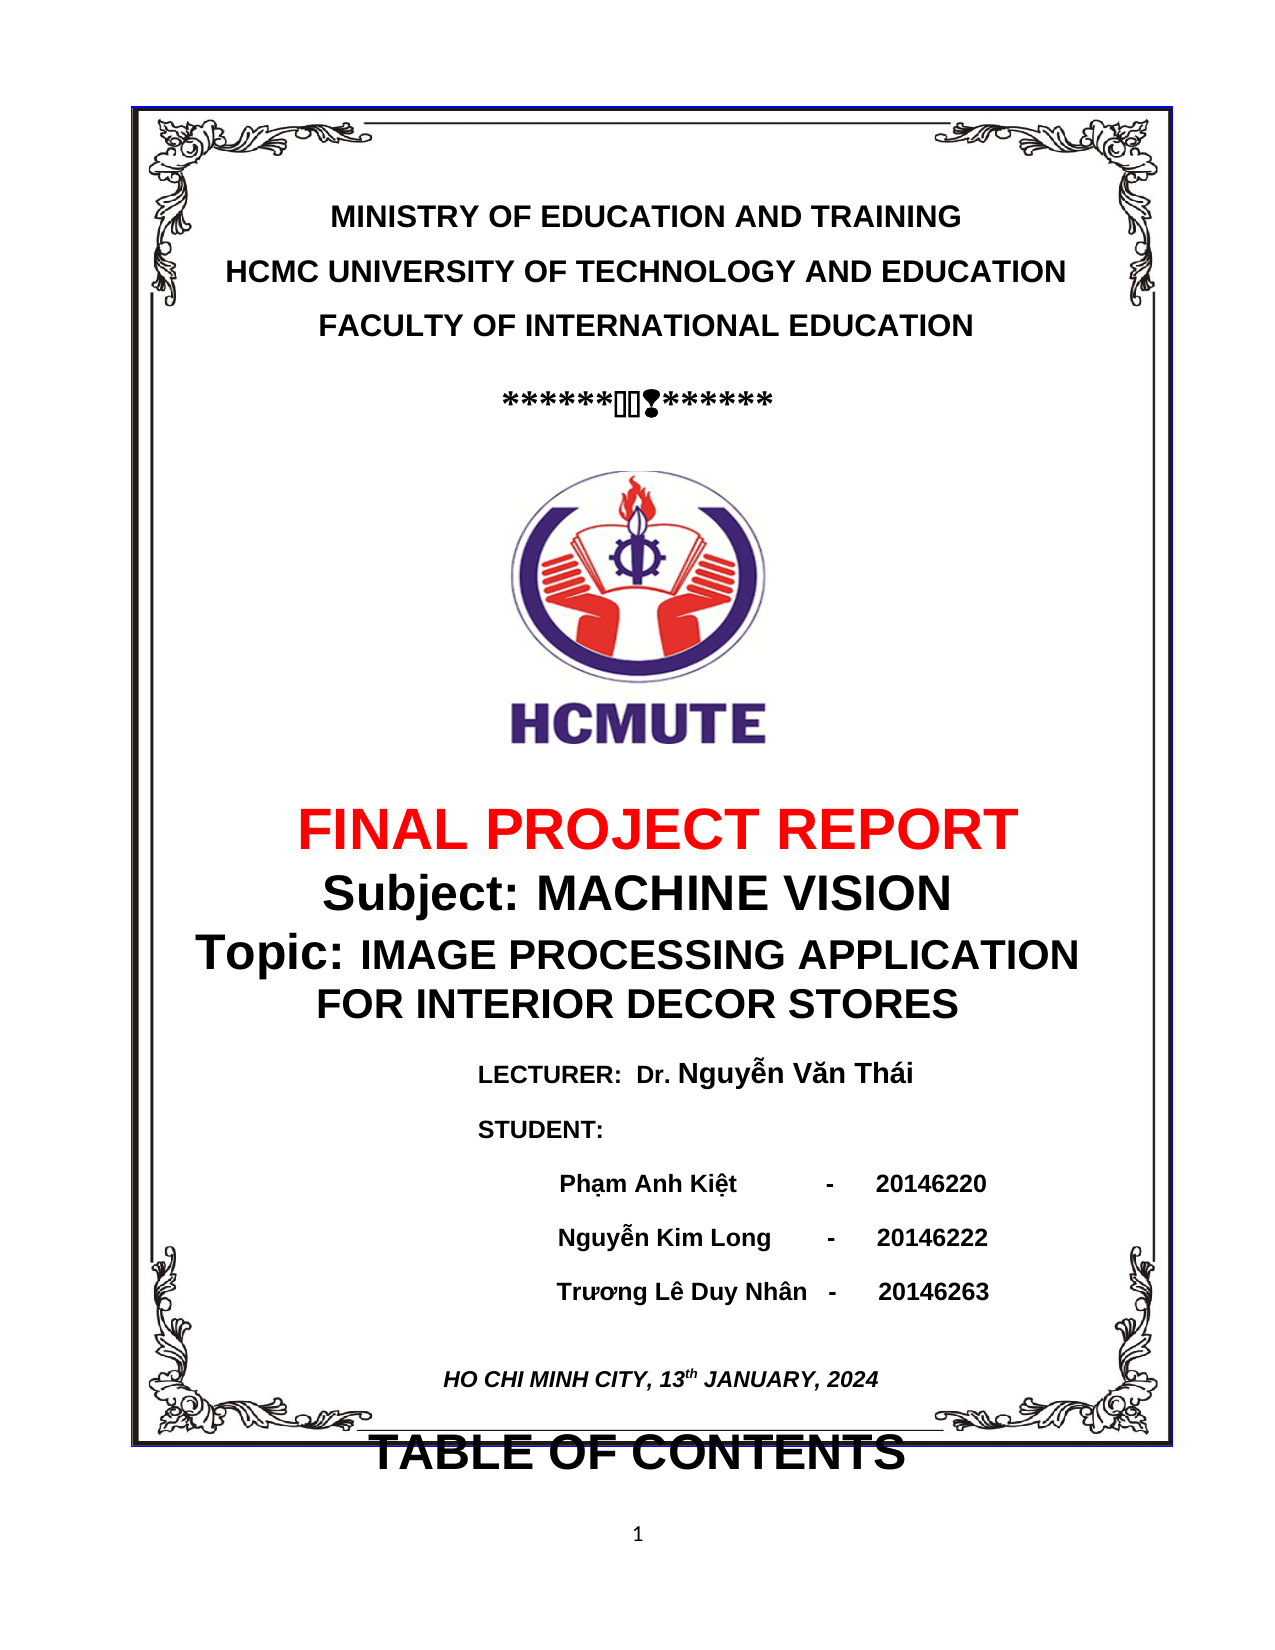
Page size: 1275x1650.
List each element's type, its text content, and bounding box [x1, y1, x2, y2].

picture [132, 108, 1172, 1446]
text FACULTY OF INTERNATIONAL EDUCATION [150, 307, 1125, 343]
text MINISTRY OF EDUCATION AND TRAINING [150, 198, 1125, 234]
text TABLE OF CONTENTS [150, 1422, 1125, 1480]
text Topic: IMAGE PROCESSING APPLICATION FOR INTERIOR DECOR STORES [150, 922, 1125, 1028]
text FINAL PROJECT REPORT [150, 794, 1125, 862]
text Subject: MACHINE VISION [150, 863, 1125, 921]
text ************ [150, 382, 1125, 425]
text HCMC UNIVERSITY OF TECHNOLOGY AND EDUCATION [150, 253, 1125, 289]
